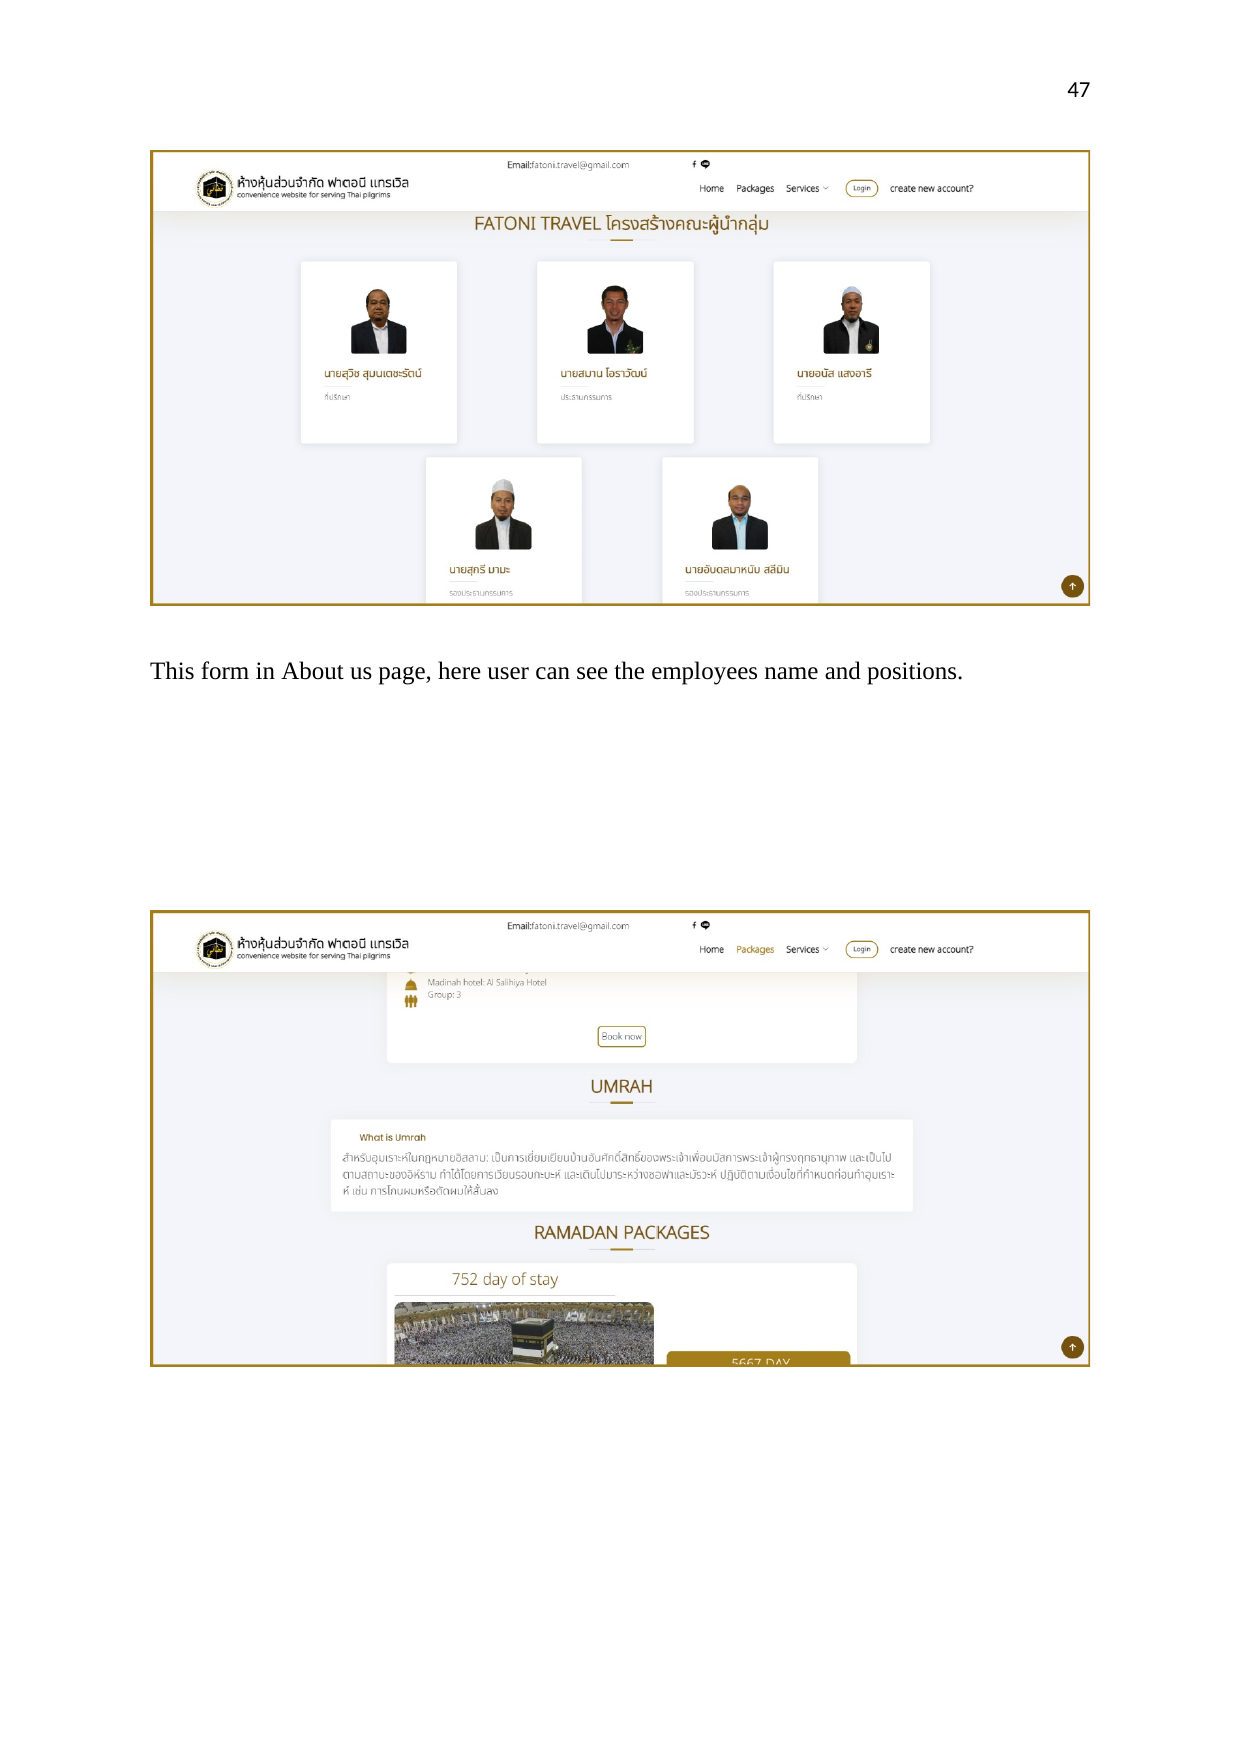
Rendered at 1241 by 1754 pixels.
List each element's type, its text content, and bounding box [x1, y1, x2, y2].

text This form in About us page, here user can see the employees name and positions. [150, 656, 1090, 684]
picture [150, 150, 1091, 606]
picture [150, 910, 1091, 1367]
